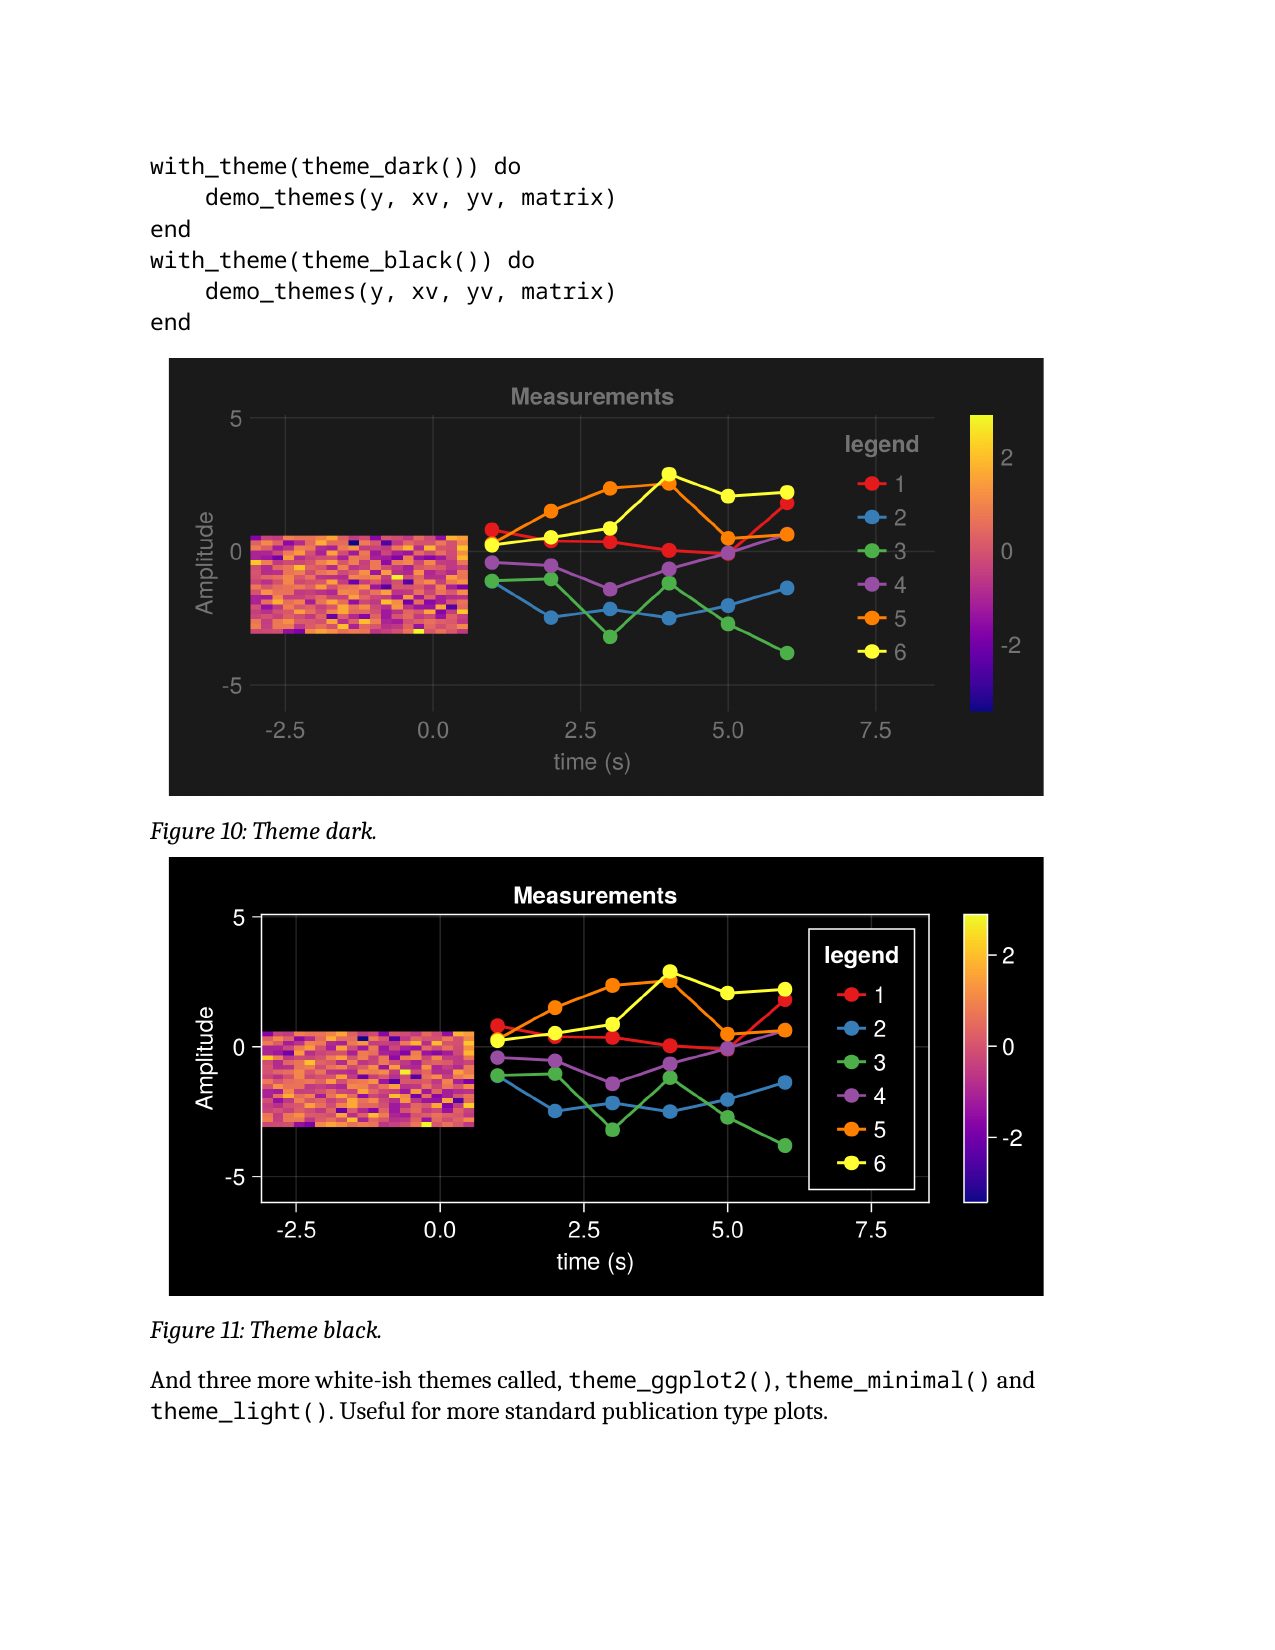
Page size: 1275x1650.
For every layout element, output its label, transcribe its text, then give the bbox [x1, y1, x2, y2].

text Figure 10: Theme dark. [150, 817, 1125, 845]
picture [168, 857, 1044, 1296]
text And three more white-ish themes called, theme_ggplot2(), theme_minimal() and theme_light(). Useful for more standard publication type plots. [150, 1364, 1125, 1426]
text Figure 11: Theme black. [150, 1316, 1125, 1345]
picture [168, 358, 1044, 796]
text with_theme(theme_dark()) do demo_themes(y, xv, yv, matrix) end with_theme(theme_black()) do demo_themes(y, xv, yv, matrix) end [150, 150, 1125, 337]
